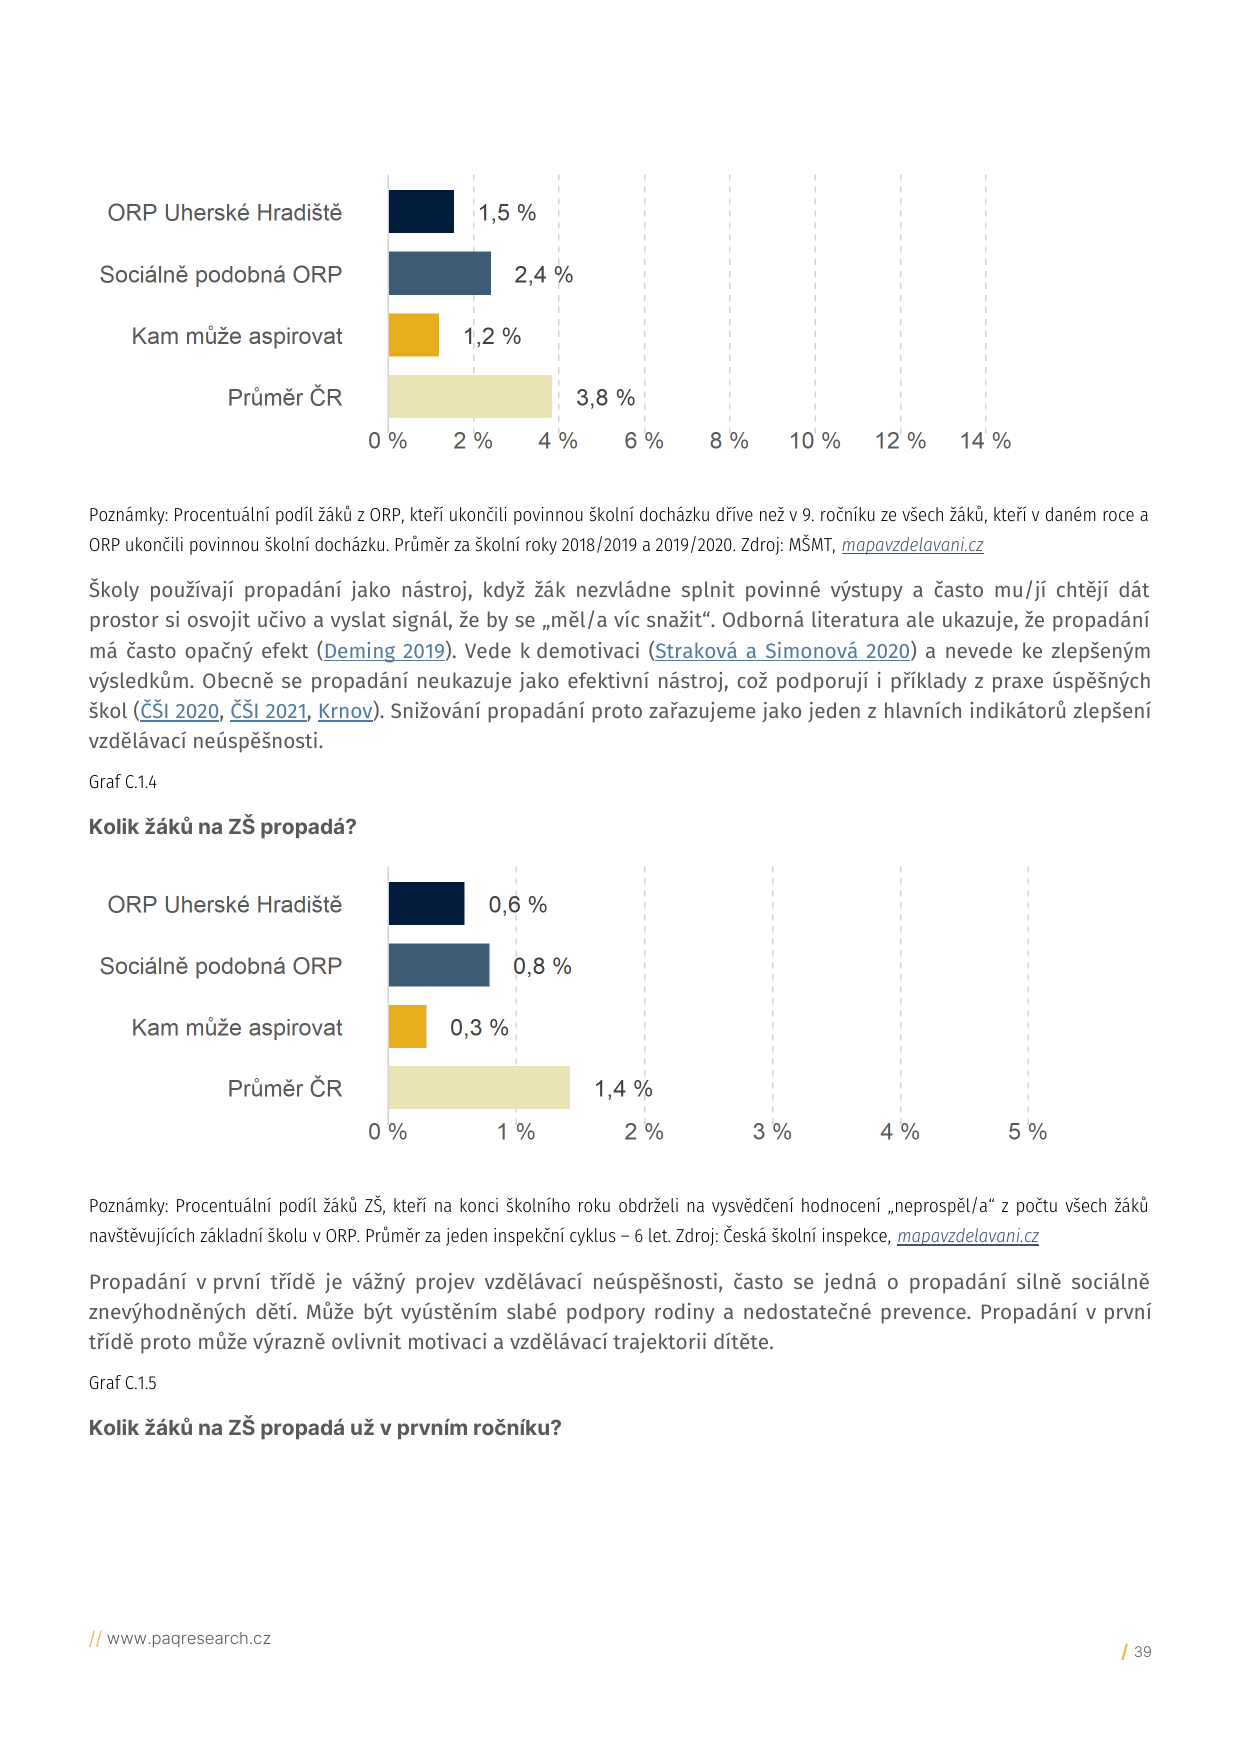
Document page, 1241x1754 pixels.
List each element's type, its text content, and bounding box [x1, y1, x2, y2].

text Kolik žáků na ZŠ propadá? [89, 809, 1152, 839]
picture [88, 839, 1139, 1171]
picture [88, 147, 1139, 480]
text Poznámky: Procentuální podíl žáků ZŠ, kteří na konci školního roku obdrželi na vysvědčení hodnocení „neprospěl/a“ z počtu všech žáků navštěvujících základní školu v ORP. Průměr za jeden inspekční cyklus – 6 let. Zdroj: Česká školní inspekce, mapavzdelavani.cz [89, 1187, 1152, 1248]
text Kolik žáků na ZŠ propadá už v prvním ročníku? [89, 1410, 1152, 1440]
text Poznámky: Procentuální podíl žáků z ORP, kteří ukončili povinnou školní docházku dříve než v 9. ročníku ze všech žáků, kteří v daném roce a ORP ukončili povinnou školní docházku. Průměr za školní roky 2018/2019 a 2019/2020. Zdroj: MŠMT, mapavzdelavani.cz [89, 496, 1152, 556]
text Propadání v první třídě je vážný projev vzdělávací neúspěšnosti, často se jedná o propadání silně sociálně znevýhodněných dětí. Může být vyústěním slabé podpory rodiny a nedostatečné prevence. Propadání v první třídě proto může výrazně ovlivnit motivaci a vzdělávací trajektorii dítěte. [89, 1264, 1152, 1355]
text Školy používají propadání jako nástroj, když žák nezvládne splnit povinné výstupy a často mu/jí chtějí dát prostor si osvojit učivo a vyslat signál, že by se „měl/a víc snažit“. Odborná literatura ale ukazuje, že propadání má často opačný efekt (Deming 2019). Vede k demotivaci (Straková a Simonová 2020) a nevede ke zlepšeným výsledkům. Obecně se propadání neukazuje jako efektivní nástroj, což podporují i příklady z praxe úspěšných škol (ČŠI 2020, ČŠI 2021, Krnov). Snižování propadání proto zařazujeme jako jeden z hlavních indikátorů zlepšení vzdělávací neúspěšnosti. [89, 573, 1152, 754]
text Graf C.1.5 [89, 1372, 1152, 1394]
text Graf C.1.4 [89, 771, 1152, 793]
